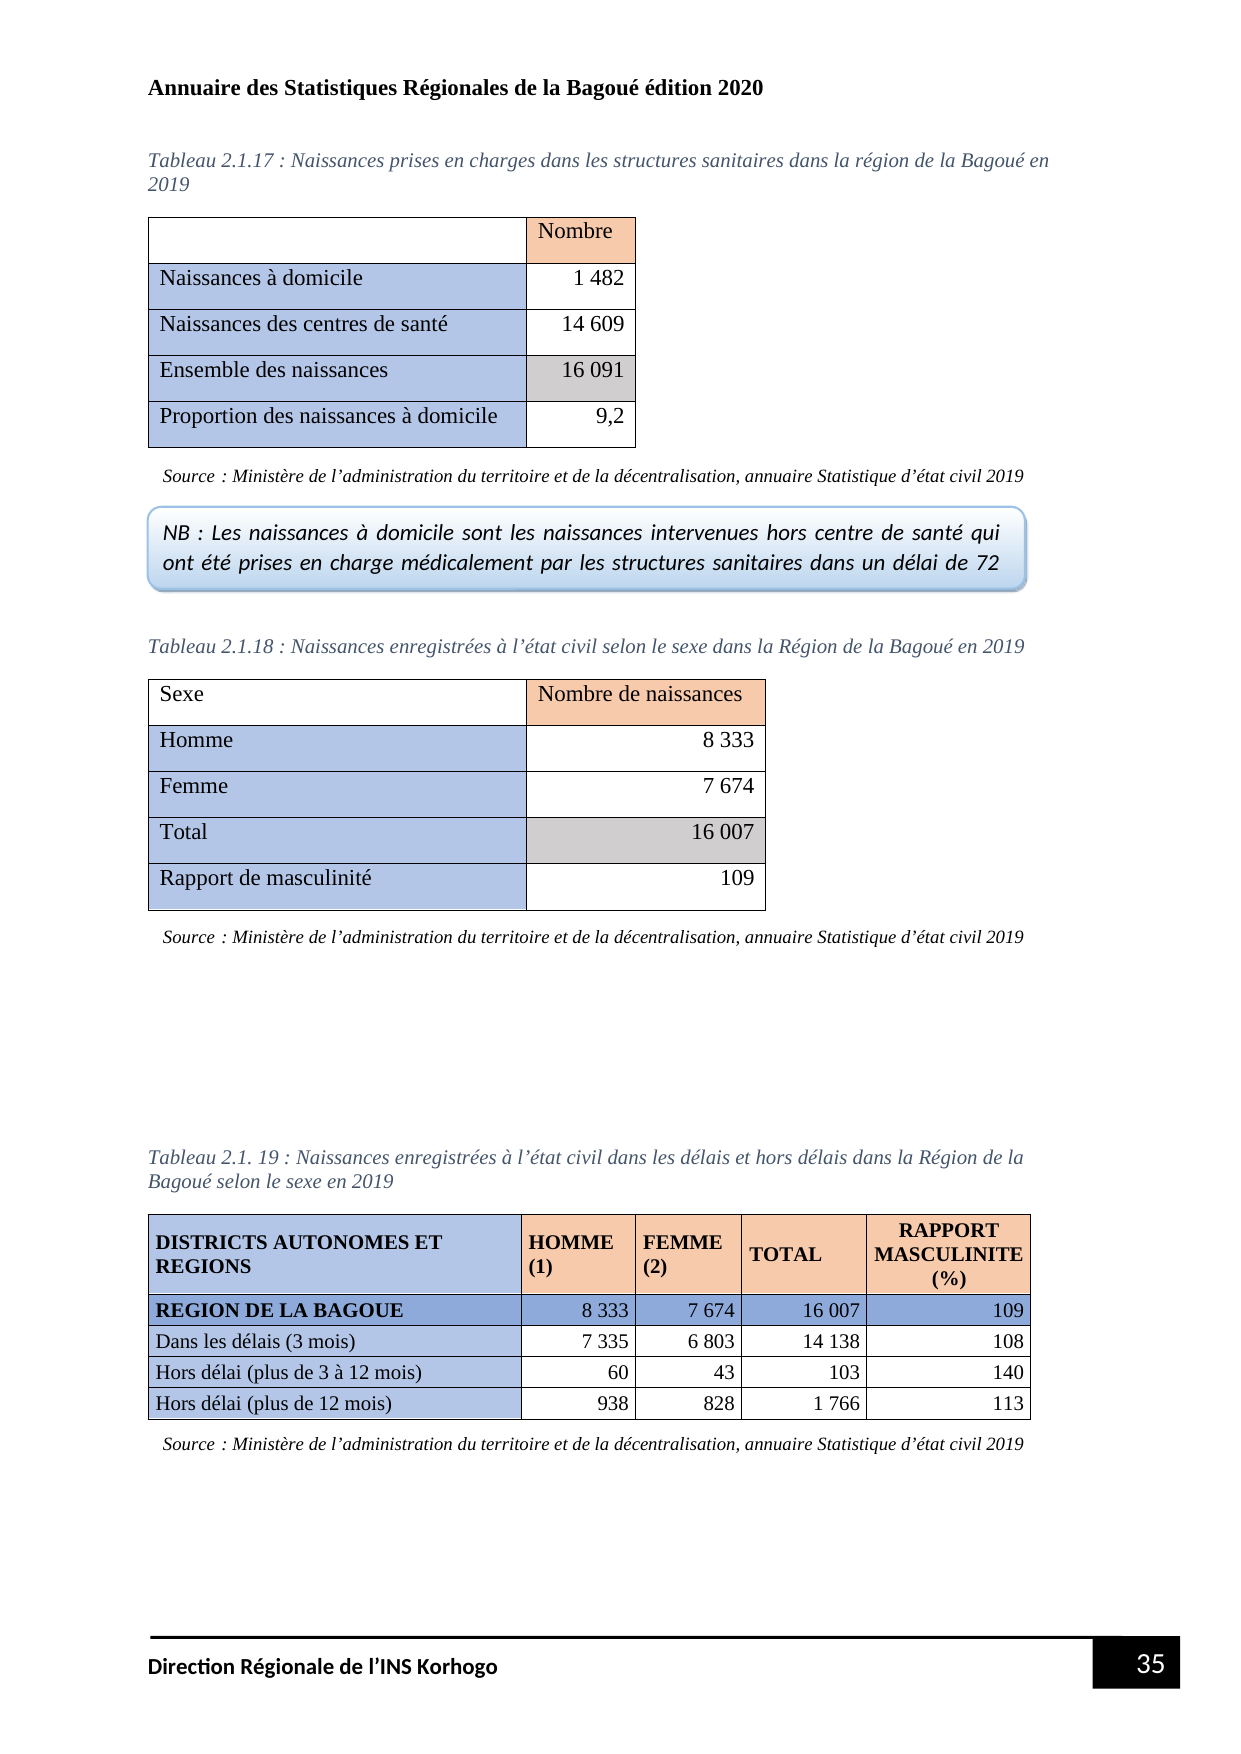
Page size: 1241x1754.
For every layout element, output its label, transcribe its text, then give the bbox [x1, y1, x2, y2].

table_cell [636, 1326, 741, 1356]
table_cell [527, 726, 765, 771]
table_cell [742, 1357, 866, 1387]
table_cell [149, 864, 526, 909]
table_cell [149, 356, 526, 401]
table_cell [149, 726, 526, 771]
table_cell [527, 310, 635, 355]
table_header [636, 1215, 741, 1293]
text Tableau 2.1. : Naissances enregistrées à l’état civil dans les délais et hors délais dans la Région de la Bagoué selon le sexe en 2019 [148, 1145, 1093, 1193]
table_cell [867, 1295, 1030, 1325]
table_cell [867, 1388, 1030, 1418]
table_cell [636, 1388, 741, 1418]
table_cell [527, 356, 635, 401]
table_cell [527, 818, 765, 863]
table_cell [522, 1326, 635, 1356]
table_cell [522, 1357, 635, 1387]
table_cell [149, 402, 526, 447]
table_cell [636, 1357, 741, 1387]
text Tableau 2.1. : Naissances enregistrées à l’état civil selon le sexe dans la Région de la Bagoué en 2019 [148, 634, 1093, 658]
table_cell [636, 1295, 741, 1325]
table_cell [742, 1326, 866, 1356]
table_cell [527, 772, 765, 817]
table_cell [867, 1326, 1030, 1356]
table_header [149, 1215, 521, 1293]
text Tableau 2.1. : Naissances prises en charges dans les structures sanitaires dans la région de la Bagoué en 2019 [148, 148, 1093, 196]
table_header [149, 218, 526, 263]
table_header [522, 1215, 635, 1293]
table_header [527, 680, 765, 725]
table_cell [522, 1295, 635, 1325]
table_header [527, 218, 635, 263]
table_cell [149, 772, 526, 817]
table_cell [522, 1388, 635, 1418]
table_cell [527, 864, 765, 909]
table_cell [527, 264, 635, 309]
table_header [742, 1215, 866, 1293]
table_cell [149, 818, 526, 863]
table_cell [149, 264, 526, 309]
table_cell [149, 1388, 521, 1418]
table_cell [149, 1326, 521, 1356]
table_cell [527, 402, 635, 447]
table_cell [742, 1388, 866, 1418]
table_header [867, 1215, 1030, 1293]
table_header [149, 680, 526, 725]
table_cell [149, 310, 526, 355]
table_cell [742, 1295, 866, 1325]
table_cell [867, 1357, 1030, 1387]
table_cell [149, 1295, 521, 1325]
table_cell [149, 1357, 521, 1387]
